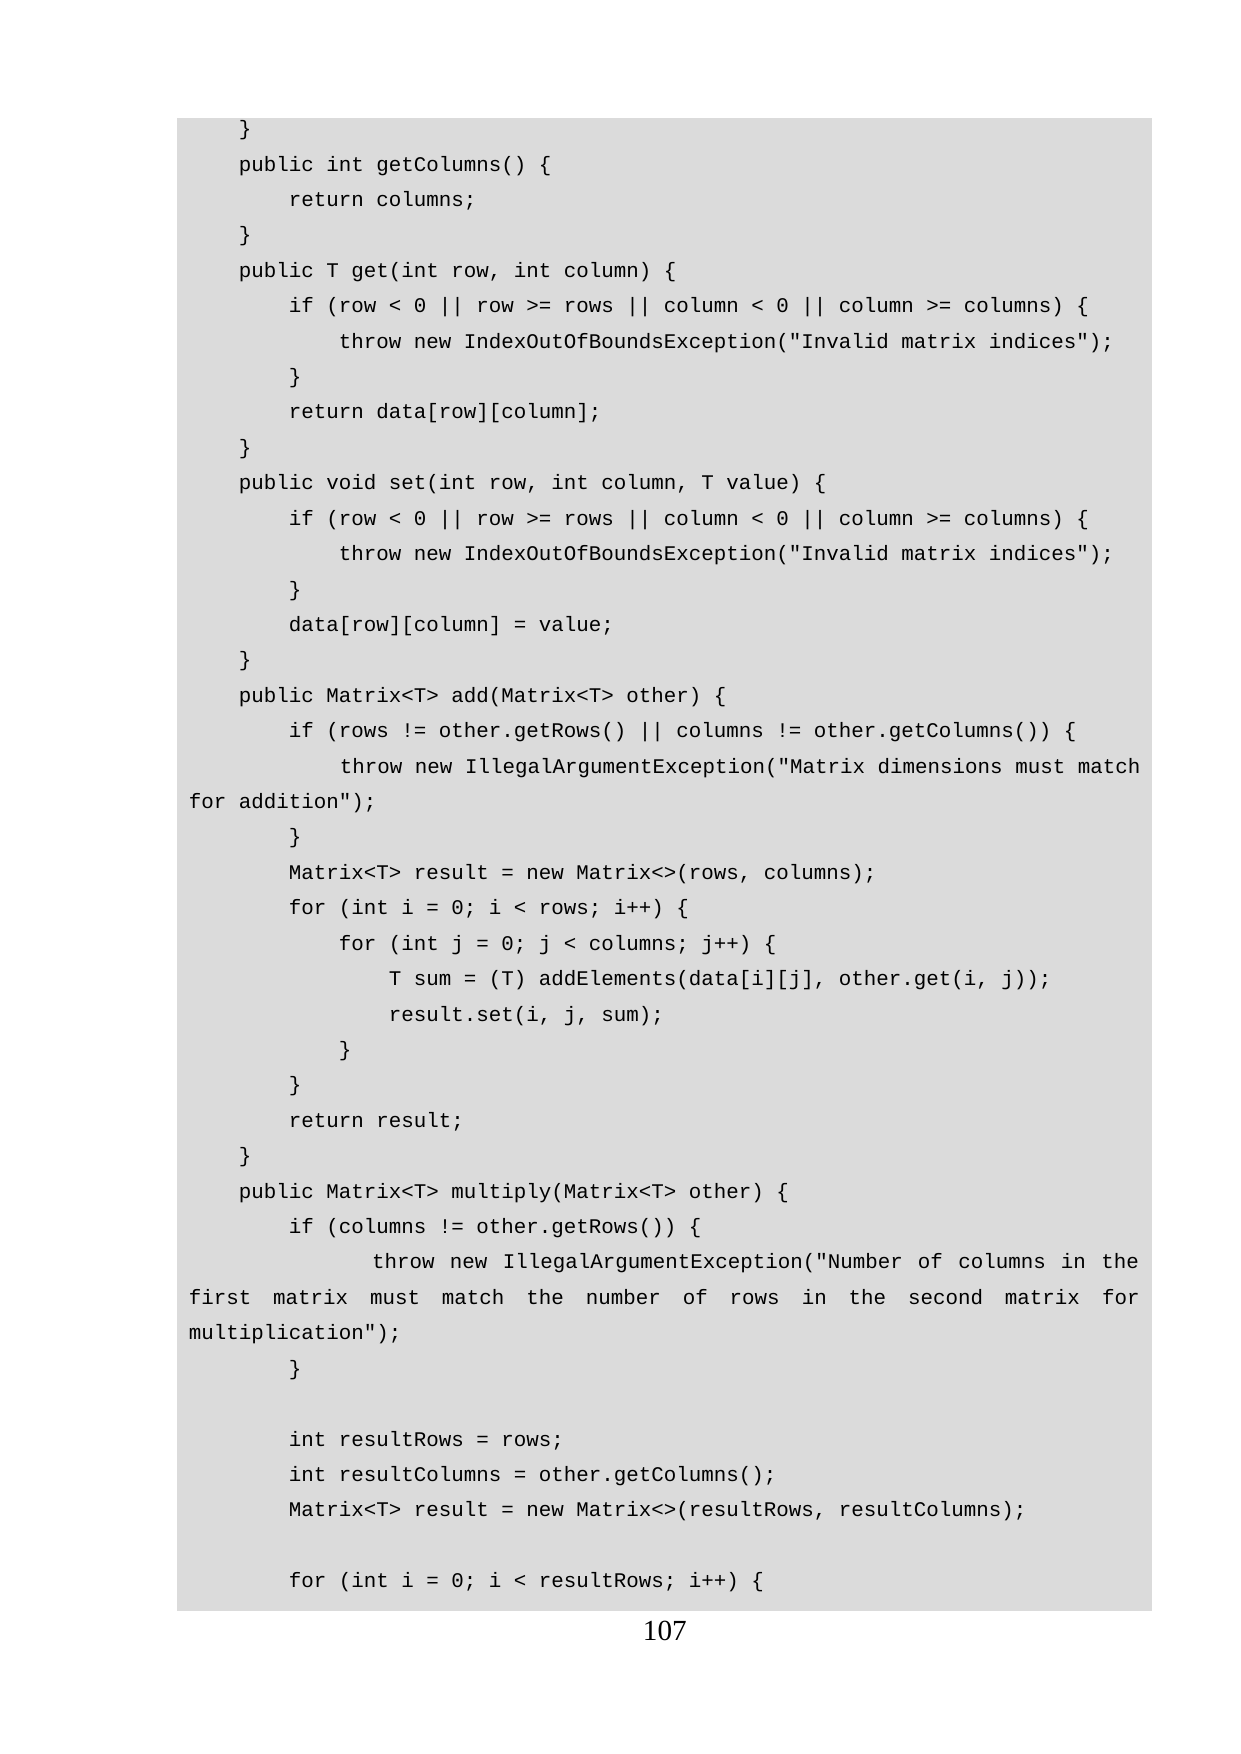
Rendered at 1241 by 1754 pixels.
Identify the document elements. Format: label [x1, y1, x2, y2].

table_header [177, 118, 1152, 1611]
